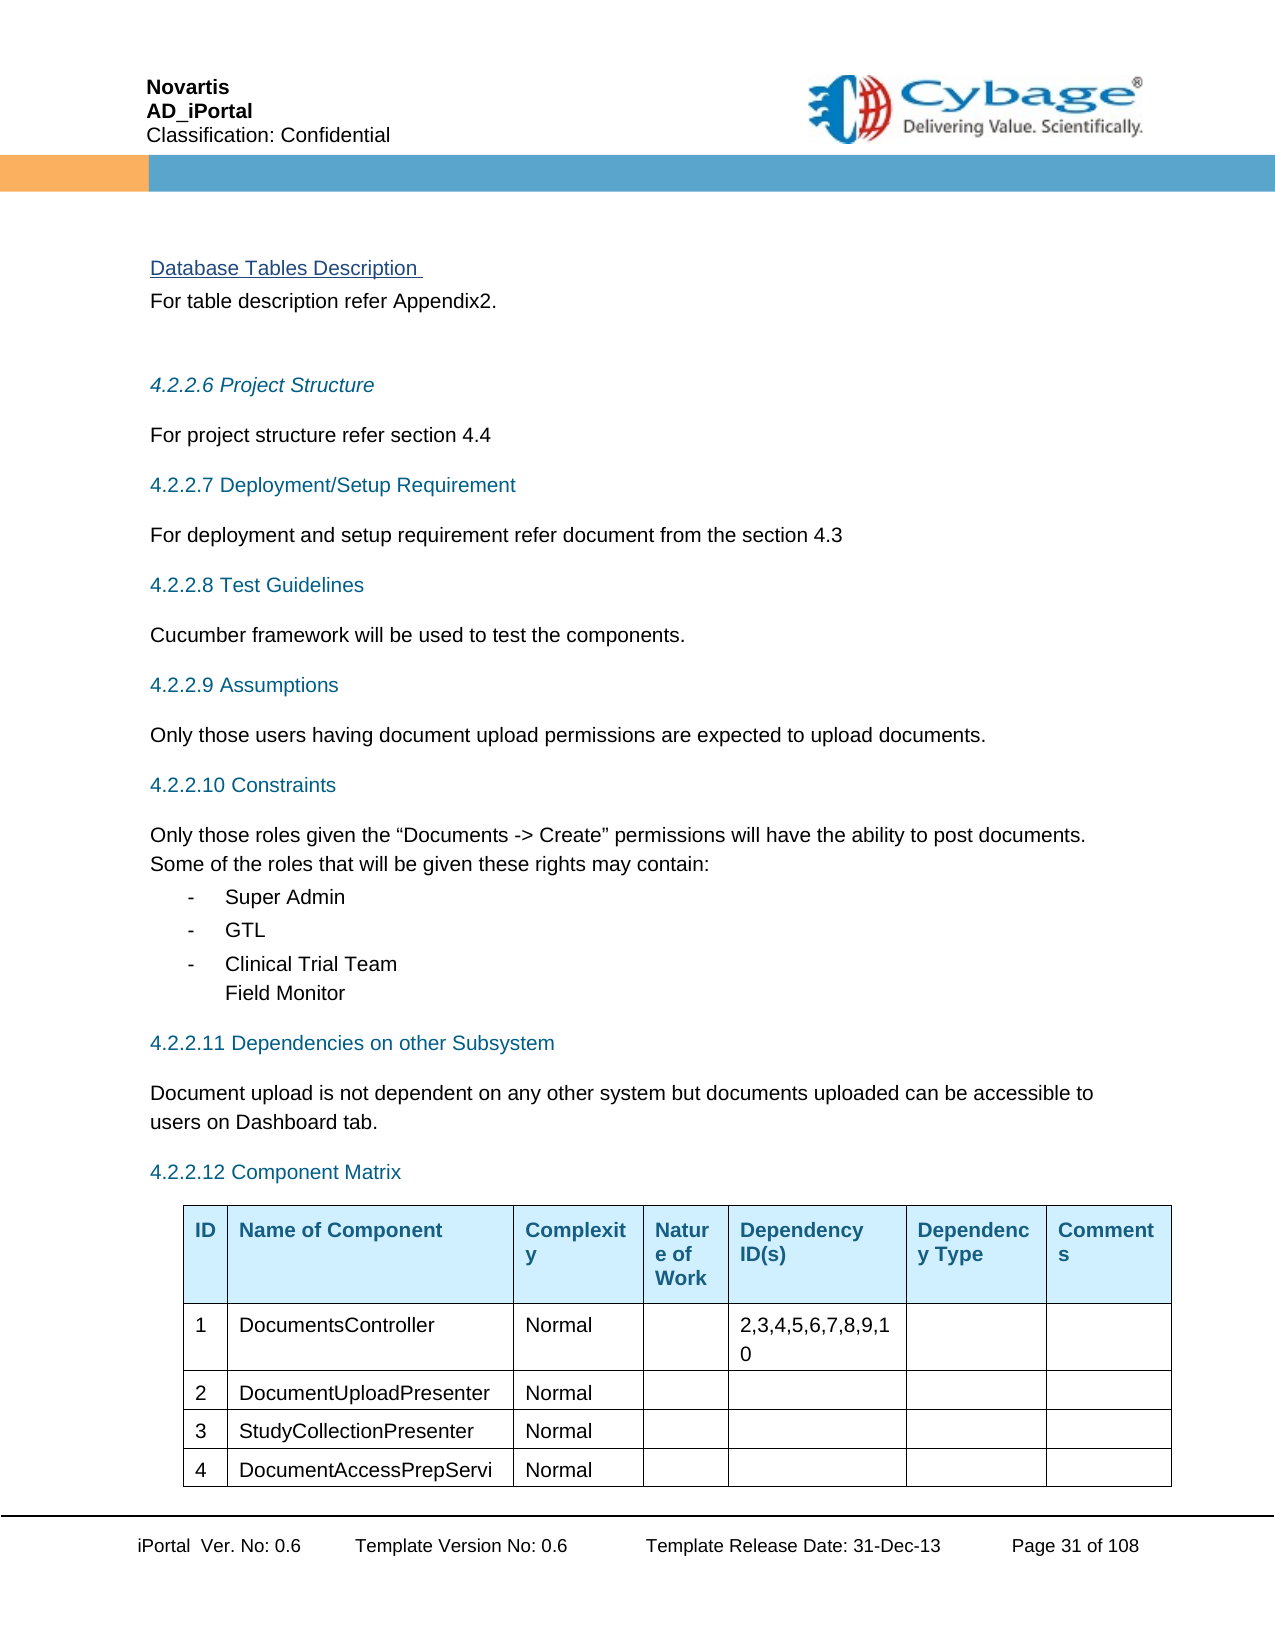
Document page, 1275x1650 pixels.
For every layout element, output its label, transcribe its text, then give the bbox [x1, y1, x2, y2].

text Database Tables Description [150, 251, 1125, 280]
subtitle Test Guidelines [150, 567, 1125, 596]
text Cucumber framework will be used to test the components. [150, 617, 1125, 646]
list Clinical Trial Team Field Monitor [187, 946, 1125, 1005]
table_cell [729, 1449, 906, 1486]
picture [808, 75, 1143, 144]
text Only those roles given the “Documents -> Create” permissions will have the ability to post documents. Some of the roles that will be given these rights may contain: [150, 817, 1125, 876]
text For project structure refer section 4.4 [150, 417, 1125, 446]
table_cell [907, 1371, 1046, 1409]
table_cell 2,3,4,5,6,7,8,9,10 [729, 1304, 906, 1370]
table_header Dependency Type [907, 1206, 1046, 1303]
text Document upload is not dependent on any other system but documents uploaded can be accessible to users on Dashboard tab. [150, 1076, 1125, 1134]
table_cell [644, 1449, 728, 1486]
subtitle Deployment/Setup Requirement [150, 467, 1125, 496]
subtitle Project Structure [150, 367, 1125, 396]
table_header Name of Component [228, 1206, 513, 1303]
table_cell Normal [514, 1371, 643, 1409]
table_cell DocumentsController [228, 1304, 513, 1370]
table_cell [644, 1304, 728, 1370]
table_cell [644, 1410, 728, 1447]
table_cell Normal [514, 1449, 643, 1486]
table_header Nature of Work [644, 1206, 728, 1303]
table_cell DocumentUploadPresenter [228, 1371, 513, 1409]
text Only those users having document upload permissions are expected to upload documents. [150, 717, 1125, 746]
table_cell 4 [184, 1449, 227, 1486]
table_cell 1 [184, 1304, 227, 1370]
subtitle Component Matrix [150, 1155, 1125, 1184]
subtitle Dependencies on other Subsystem [150, 1026, 1125, 1055]
table_cell [729, 1371, 906, 1409]
table_cell [907, 1304, 1046, 1370]
table_cell [729, 1410, 906, 1447]
table_header Dependency ID(s) [729, 1206, 906, 1303]
table_header Complexity [514, 1206, 643, 1303]
table_cell 2 [184, 1371, 227, 1409]
subtitle Constraints [150, 767, 1125, 796]
table_cell [1047, 1304, 1171, 1370]
table_cell [1047, 1371, 1171, 1409]
table_cell StudyCollectionPresenter [228, 1410, 513, 1447]
table_cell [907, 1410, 1046, 1447]
table_cell 3 [184, 1410, 227, 1447]
table_cell [644, 1371, 728, 1409]
table_cell Normal [514, 1410, 643, 1447]
table_cell [1047, 1410, 1171, 1447]
list GTL [187, 913, 1125, 942]
subtitle Assumptions [150, 667, 1125, 696]
table_cell DocumentAccessPrepService [228, 1449, 513, 1486]
table_header ID [184, 1206, 227, 1303]
text For table description refer Appendix2. [150, 284, 1125, 313]
table_cell Normal [514, 1304, 643, 1370]
table_cell [1047, 1449, 1171, 1486]
text For deployment and setup requirement refer document from the section 4.3 [150, 517, 1125, 546]
table_cell [907, 1449, 1046, 1486]
list Super Admin [187, 880, 1125, 909]
table_header Comments [1047, 1206, 1171, 1303]
